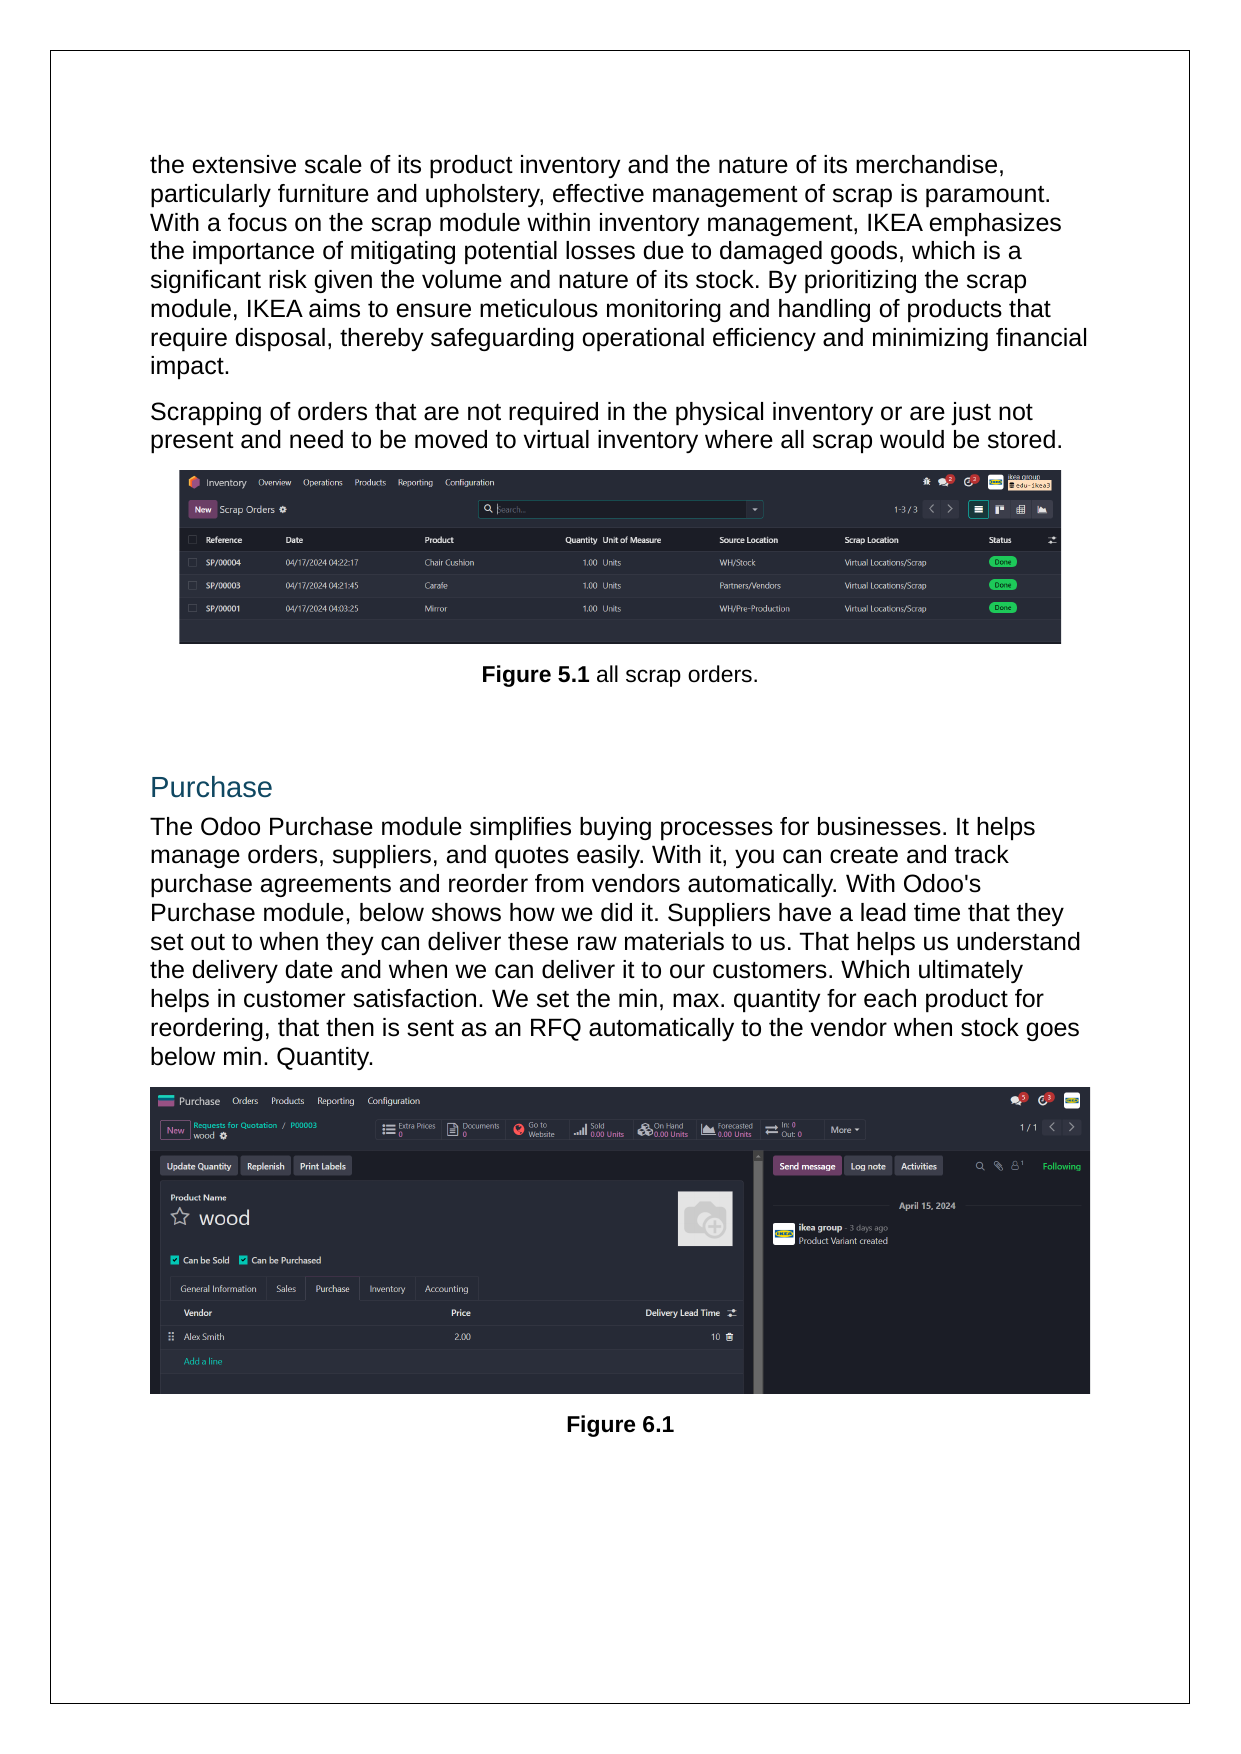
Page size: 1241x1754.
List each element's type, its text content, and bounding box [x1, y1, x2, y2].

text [150, 150, 1090, 380]
text Figure 6.1 [150, 1411, 1090, 1437]
picture [179, 470, 1062, 644]
subtitle Purchase [150, 770, 1090, 803]
text Scrapping of orders that are not required in the physical inventory or are just not present and need to be moved to virtual inventory where all scrap would be stored. [150, 397, 1090, 454]
text The Odoo Purchase module simplifies buying processes for businesses. It helps manage orders, suppliers, and quotes easily. With it, you can create and track purchase agreements and reorder from vendors automatically. With Odoo's Purchase module, below shows how we did it. Suppliers have a lead time that they set out to when they can deliver these raw materials to us. That helps us understand the delivery date and when we can deliver it to our customers. Which ultimately helps in customer satisfaction. We set the min, max. quantity for each product for reordering, that then is sent as an RFQ automatically to the vendor when stock goes below min. Quantity. [150, 812, 1090, 1070]
text Figure 5.1 all scrap orders. [150, 661, 1090, 687]
picture [150, 1087, 1091, 1394]
